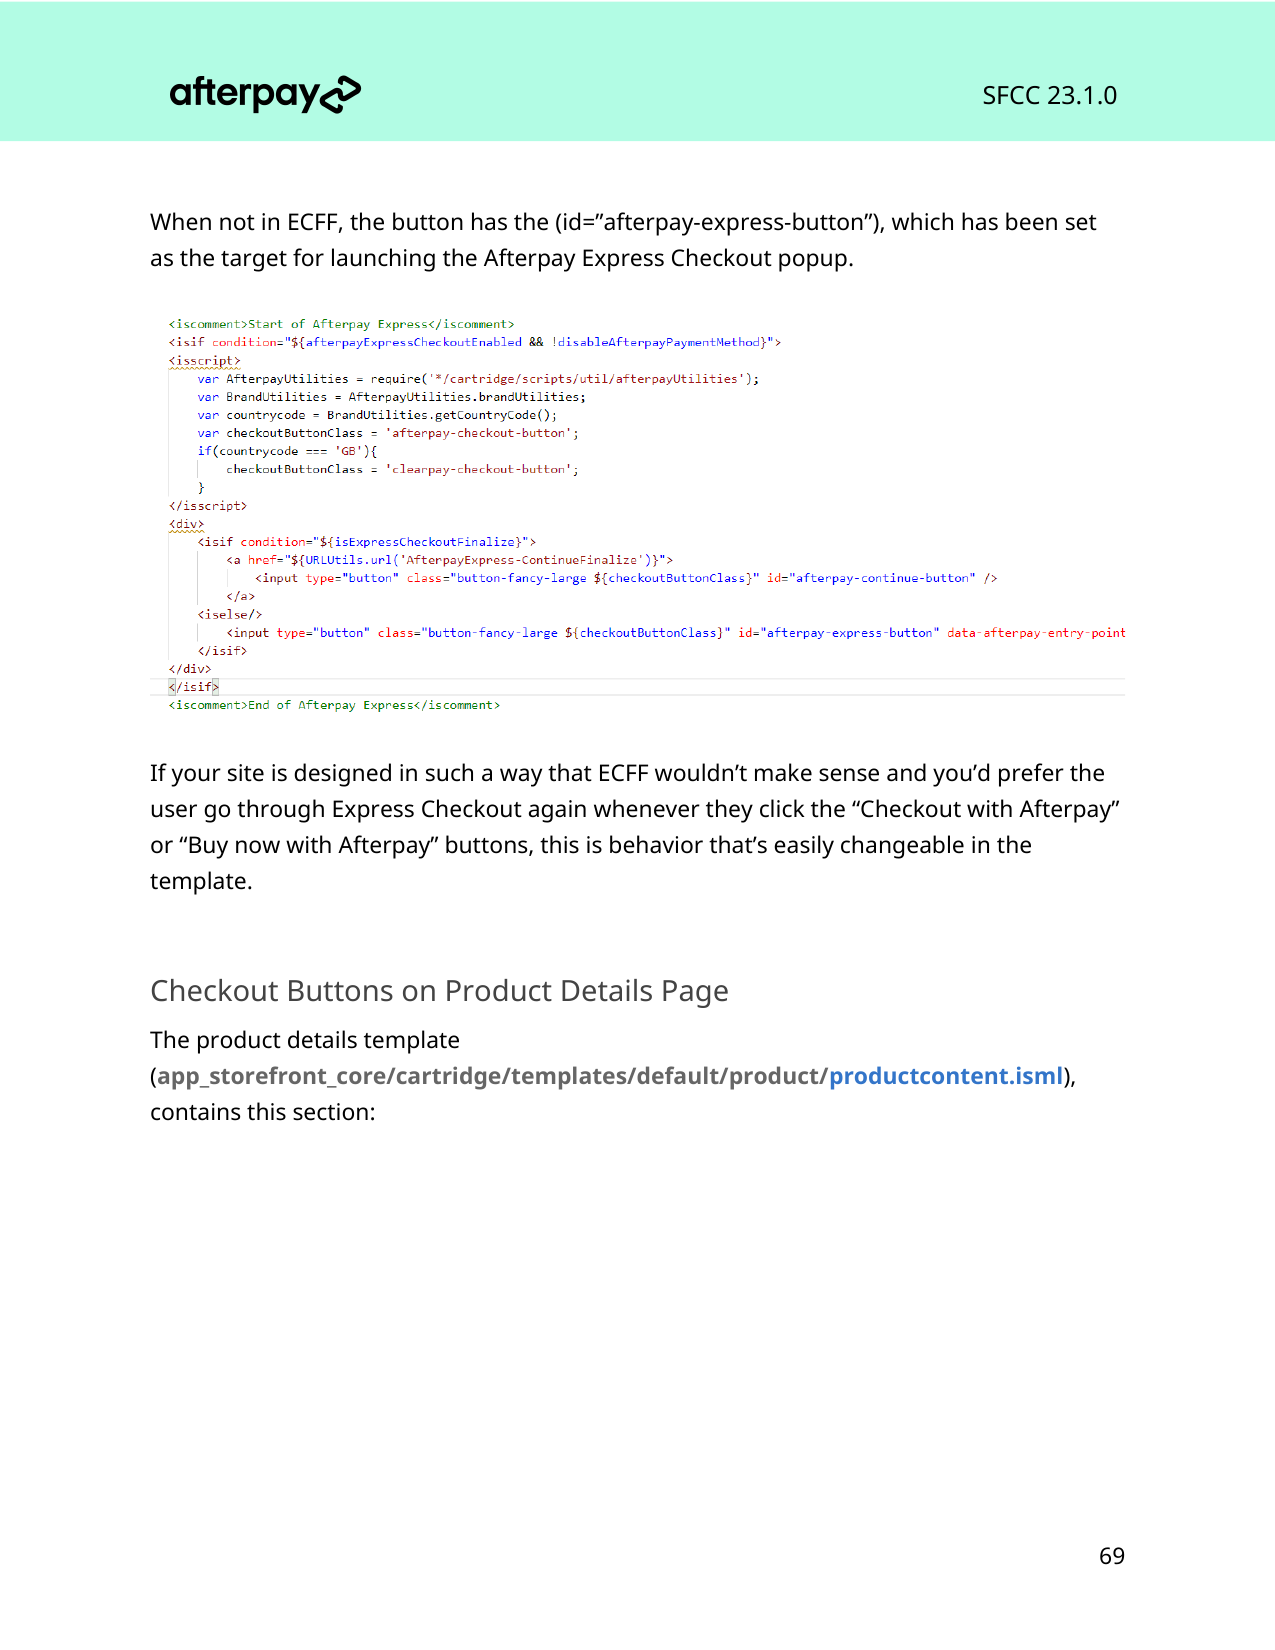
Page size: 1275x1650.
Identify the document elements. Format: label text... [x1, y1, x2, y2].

picture [134, 47, 397, 142]
subtitle Checkout Buttons on Product Details Page [150, 970, 1125, 1009]
text The product details template (app_storefront_core/cartridge/templates/default/product/productcontent.isml), contains this section: [150, 1024, 1125, 1127]
text If your site is designed in such a way that ECFF wouldn’t make sense and you’d prefer the user go through Express Checkout again whenever they click the “Checkout with Afterpay” or “Buy now with Afterpay” buttons, this is behavior that’s easily changeable in the template. [150, 757, 1125, 896]
picture [150, 314, 1125, 717]
